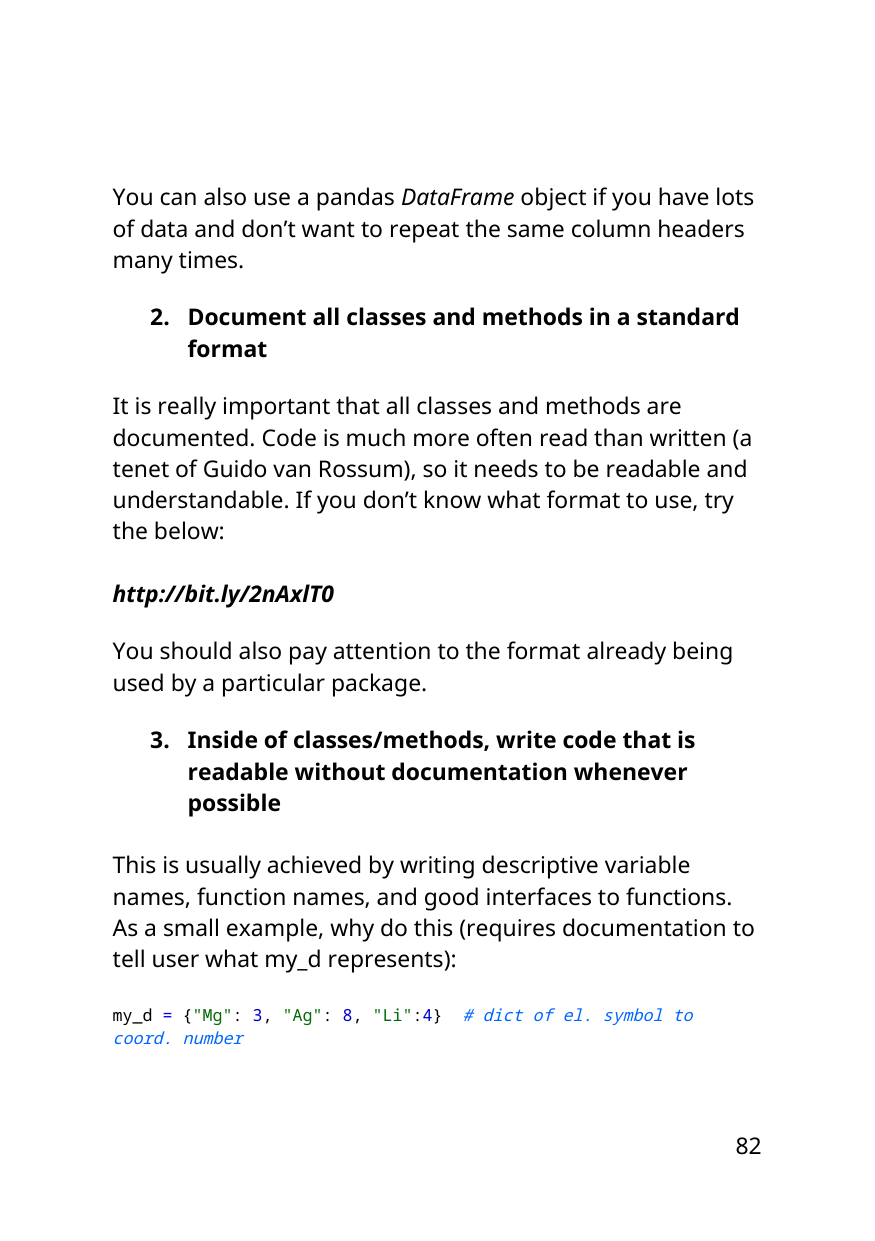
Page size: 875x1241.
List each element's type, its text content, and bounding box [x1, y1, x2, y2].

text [112, 1004, 762, 1049]
list Document all classes and methods in a standard format [150, 301, 762, 364]
text This is usually achieved by writing descriptive variable names, function names, and good interfaces to functions. As a small example, why do this (requires documentation to tell user what my_d represents): [112, 849, 762, 974]
text You should also pay attention to the format already being used by a particular package. [112, 635, 762, 698]
text http://bit.ly/2nAxlT0 [112, 578, 762, 609]
text You can also use a pandas DataFrame object if you have lots of data and don’t want to repeat the same column headers many times. [112, 181, 762, 275]
list Inside of classes/methods, write code that is readable without documentation whenever possible [150, 724, 762, 818]
text It is really important that all classes and methods are documented. Code is much more often read than written (a tenet of Guido van Rossum), so it needs to be readable and understandable. If you don’t know what format to use, try the below: [112, 390, 762, 546]
